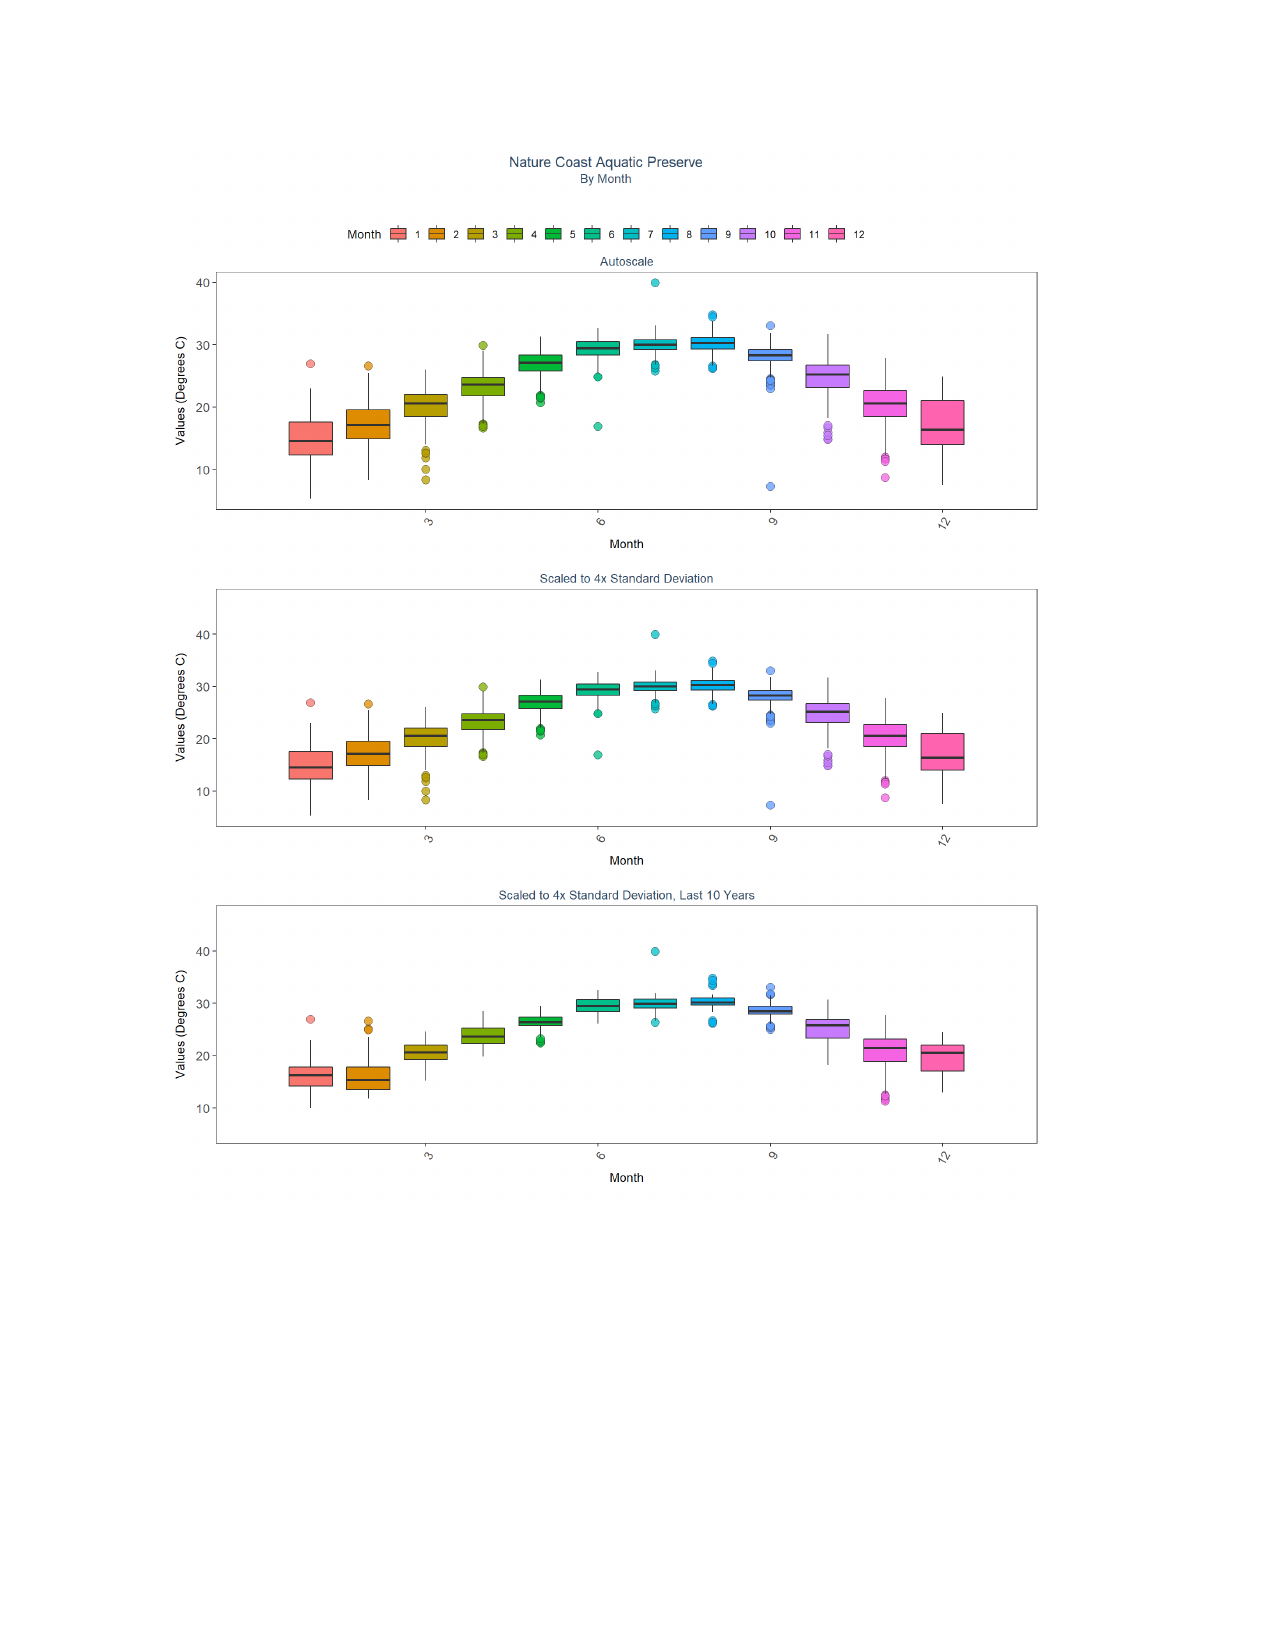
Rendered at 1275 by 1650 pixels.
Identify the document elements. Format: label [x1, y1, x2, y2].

picture [168, 150, 1044, 1200]
